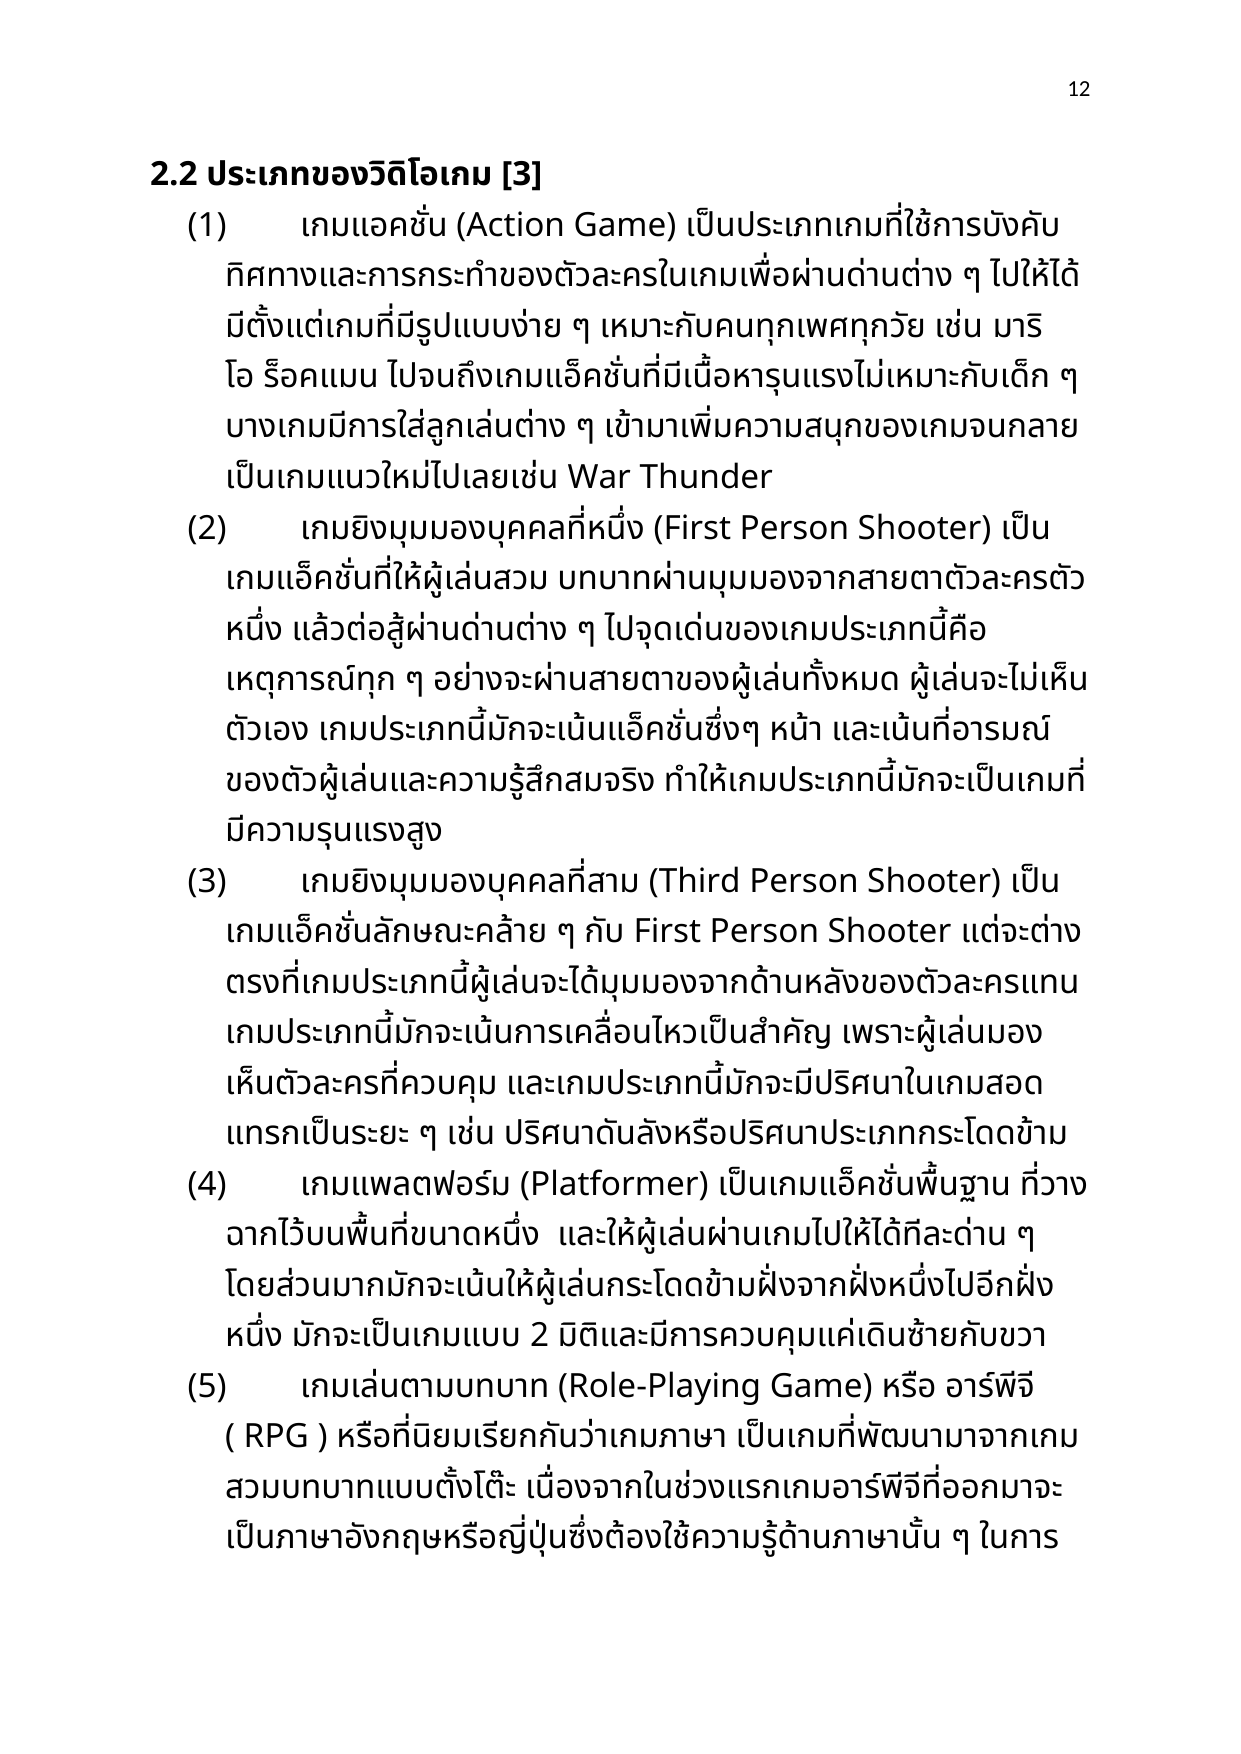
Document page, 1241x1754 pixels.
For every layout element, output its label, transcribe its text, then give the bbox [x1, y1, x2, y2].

list เกมแพลตฟอร์ม (Platformer) เป็นเกมแอ็คชั่นพื้นฐาน ที่วางฉากไว้บนพื้นที่ขนาดหนึ่ง และให้ผู้เล่นผ่านเกมไปให้ได้ทีละด่าน ๆ โดยส่วนมากมักจะเน้นให้ผู้เล่นกระโดดข้ามฝั่งจากฝั่งหนึ่งไปอีกฝั่งหนึ่ง มักจะเป็นเกมแบบ 2 มิติและมีการควบคุมแค่เดินซ้ายกับขวา [187, 1159, 1090, 1362]
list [187, 1362, 1090, 1564]
text 2.2 ประเภทของวิดิโอเกม [3] [150, 150, 1090, 201]
list เกมแอคชั่น (Action Game) เป็นประเภทเกมที่ใช้การบังคับทิศทางและการกระทำของตัวละครในเกมเพื่อผ่านด่านต่าง ๆ ไปให้ได้ มีตั้งแต่เกมที่มีรูปแบบง่าย ๆ เหมาะกับคนทุกเพศทุกวัย เช่น มาริโอ ร็อคแมน ไปจนถึงเกมแอ็คชั่นที่มีเนื้อหารุนแรงไม่เหมาะกับเด็ก ๆ บางเกมมีการใส่ลูกเล่นต่าง ๆ เข้ามาเพิ่มความสนุกของเกมจนกลายเป็นเกมแนวใหม่ไปเลยเช่น War Thunder [187, 201, 1090, 503]
list เกมยิงมุมมองบุคคลที่หนึ่ง (First Person Shooter) เป็นเกมแอ็คชั่นที่ให้ผู้เล่นสวม บทบาทผ่านมุมมองจากสายตาตัวละครตัวหนึ่ง แล้วต่อสู้ผ่านด่านต่าง ๆ ไปจุดเด่นของเกมประเภทนี้คือเหตุการณ์ทุก ๆ อย่างจะผ่านสายตาของผู้เล่นทั้งหมด ผู้เล่นจะไม่เห็นตัวเอง เกมประเภทนี้มักจะเน้นแอ็คชั่นซึ่งๆ หน้า และเน้นที่อารมณ์ของตัวผู้เล่นและความรู้สึกสมจริง ทำให้เกมประเภทนี้มักจะเป็นเกมที่มีความรุนแรงสูง [187, 503, 1090, 857]
list เกมยิงมุมมองบุคคลที่สาม (Third Person Shooter) เป็นเกมแอ็คชั่นลักษณะคล้าย ๆ กับ First Person Shooter แต่จะต่างตรงที่เกมประเภทนี้ผู้เล่นจะได้มุมมองจากด้านหลังของตัวละครแทน เกมประเภทนี้มักจะเน้นการเคลื่อนไหวเป็นสำคัญ เพราะผู้เล่นมองเห็นตัวละครที่ควบคุม และเกมประเภทนี้มักจะมีปริศนาในเกมสอดแทรกเป็นระยะ ๆ เช่น ปริศนาดันลังหรือปริศนาประเภทกระโดดข้าม [187, 857, 1090, 1159]
